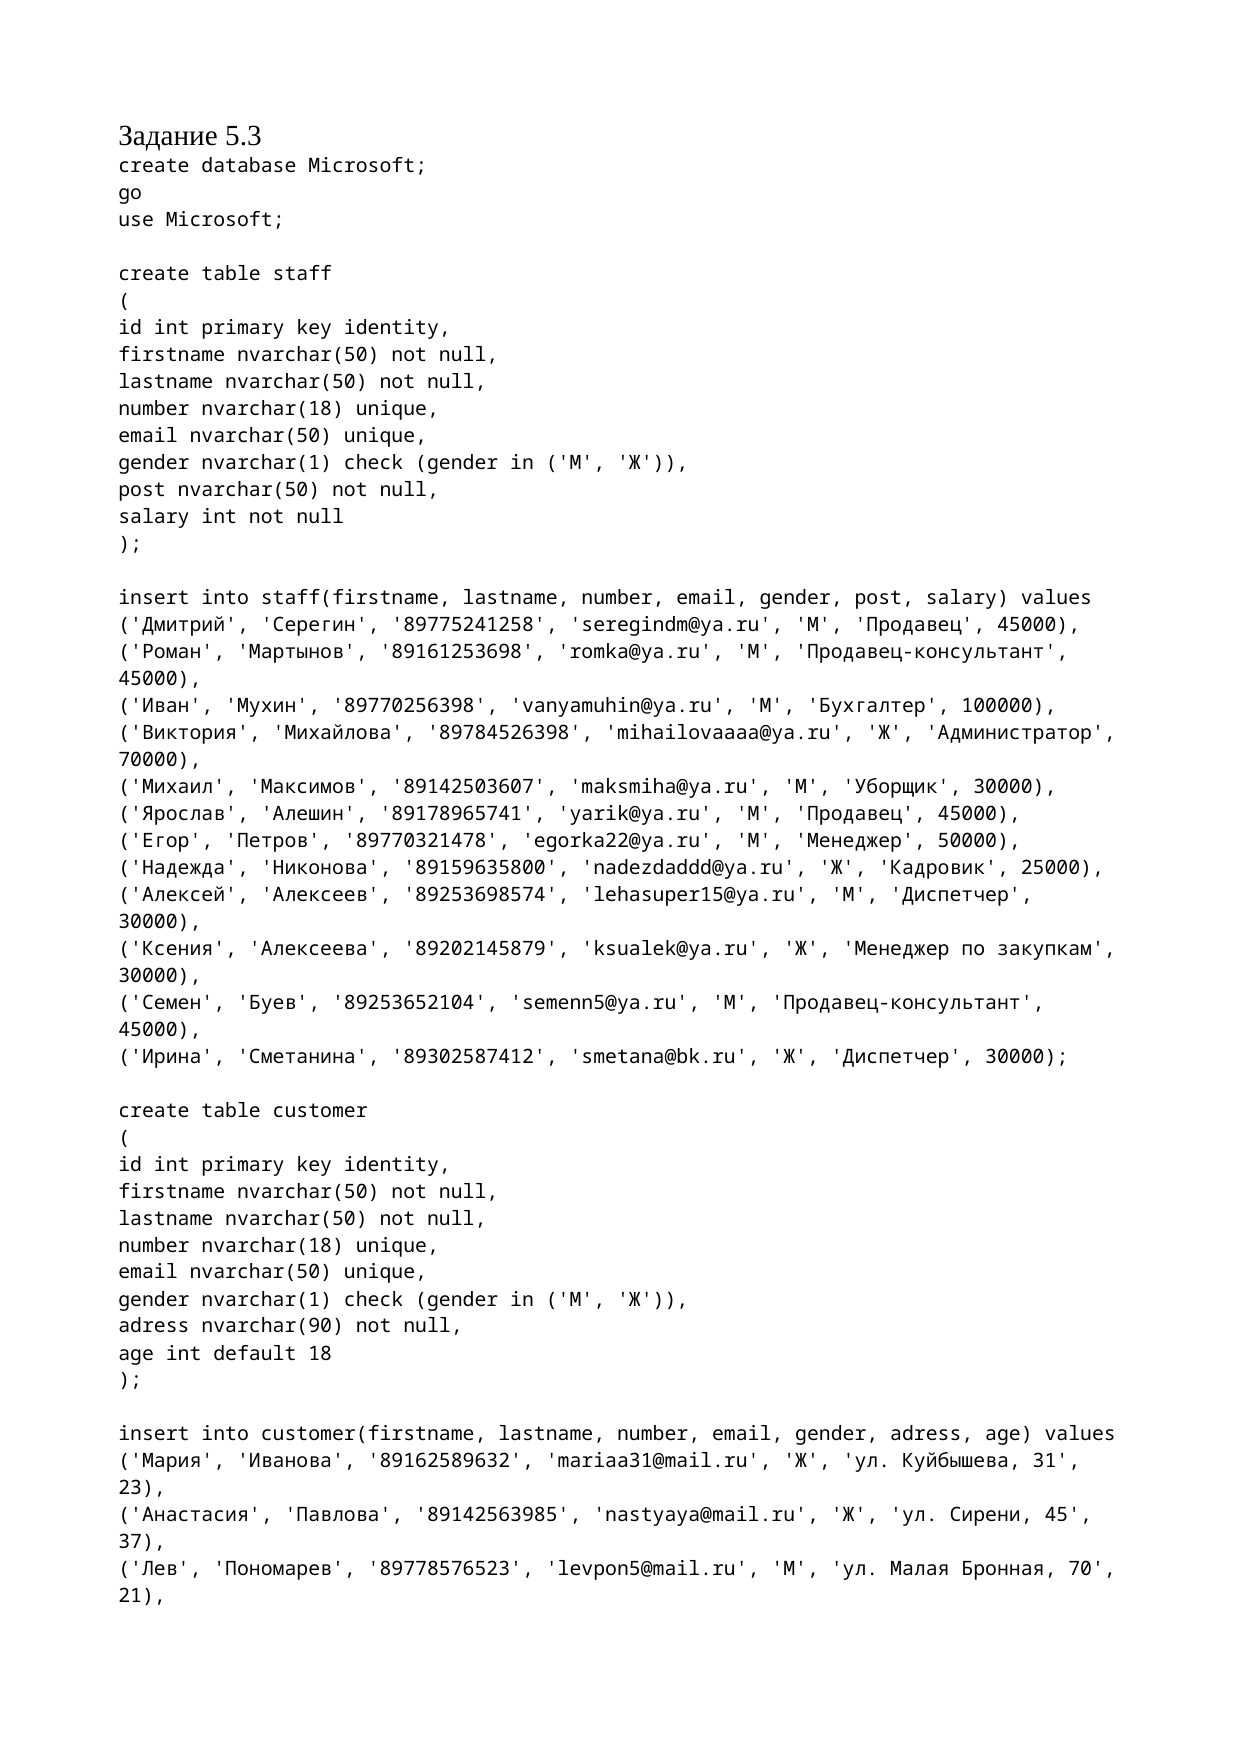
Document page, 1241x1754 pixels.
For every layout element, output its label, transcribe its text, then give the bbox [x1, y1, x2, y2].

text ); [118, 1366, 1122, 1393]
text ( [118, 1123, 1122, 1150]
text age int default 18 [118, 1339, 1122, 1366]
text Задание 5.3 [118, 118, 1122, 152]
text ('Михаил', 'Максимов', '89142503607', 'maksmiha@ya.ru', 'М', 'Уборщик', 30000), [118, 772, 1122, 799]
text create database Microsoft; [118, 152, 1122, 179]
text id int primary key identity, [118, 1150, 1122, 1177]
text ('Семен', 'Буев', '89253652104', 'semenn5@ya.ru', 'М', 'Продавец-консультант', 45000), [118, 988, 1122, 1042]
text ('Виктория', 'Михайлова', '89784526398', 'mihailovaaaa@ya.ru', 'Ж', 'Администратор', 70000), [118, 718, 1122, 772]
text salary int not null [118, 502, 1122, 529]
text adress nvarchar(90) not null, [118, 1312, 1122, 1339]
text email nvarchar(50) unique, [118, 1258, 1122, 1285]
text go [118, 179, 1122, 206]
text ( [118, 287, 1122, 313]
text id int primary key identity, [118, 313, 1122, 341]
text ('Ирина', 'Сметанина', '89302587412', 'smetana@bk.ru', 'Ж', 'Диспетчер', 30000); [118, 1042, 1122, 1069]
text ('Егор', 'Петров', '89770321478', 'egorka22@ya.ru', 'М', 'Менеджер', 50000), [118, 826, 1122, 853]
text ('Алексей', 'Алексеев', '89253698574', 'lehasuper15@ya.ru', 'М', 'Диспетчер', 30000), [118, 880, 1122, 934]
text email nvarchar(50) unique, [118, 421, 1122, 448]
text gender nvarchar(1) check (gender in ('М', 'Ж')), [118, 448, 1122, 475]
text lastname nvarchar(50) not null, [118, 1204, 1122, 1231]
text ('Надежда', 'Никонова', '89159635800', 'nadezdaddd@ya.ru', 'Ж', 'Кадровик', 25000), [118, 853, 1122, 880]
text ('Анастасия', 'Павлова', '89142563985', 'nastyaya@mail.ru', 'Ж', 'ул. Сирени, 45', 37), [118, 1501, 1122, 1554]
text ); [118, 529, 1122, 556]
text firstname nvarchar(50) not null, [118, 341, 1122, 367]
text ('Ксения', 'Алексеева', '89202145879', 'ksualek@ya.ru', 'Ж', 'Менеджер по закупкам', 30000), [118, 934, 1122, 988]
text firstname nvarchar(50) not null, [118, 1177, 1122, 1204]
text lastname nvarchar(50) not null, [118, 367, 1122, 394]
text ('Иван', 'Мухин', '89770256398', 'vanyamuhin@ya.ru', 'М', 'Бухгалтер', 100000), [118, 691, 1122, 718]
text use Microsoft; [118, 206, 1122, 233]
text create table staff [118, 259, 1122, 287]
text number nvarchar(18) unique, [118, 1231, 1122, 1258]
text ('Ярослав', 'Алешин', '89178965741', 'yarik@ya.ru', 'М', 'Продавец', 45000), [118, 799, 1122, 826]
text ('Лев', 'Пономарев', '89778576523', 'levpon5@mail.ru', 'М', 'ул. Малая Бронная, 70', 21), [118, 1554, 1122, 1608]
text insert into customer(firstname, lastname, number, email, gender, adress, age) values [118, 1420, 1122, 1447]
text post nvarchar(50) not null, [118, 475, 1122, 502]
text ('Дмитрий', 'Серегин', '89775241258', 'seregindm@ya.ru', 'М', 'Продавец', 45000), [118, 610, 1122, 637]
text create table customer [118, 1096, 1122, 1123]
text number nvarchar(18) unique, [118, 394, 1122, 421]
text gender nvarchar(1) check (gender in ('М', 'Ж')), [118, 1285, 1122, 1312]
text ('Мария', 'Иванова', '89162589632', 'mariaa31@mail.ru', 'Ж', 'ул. Куйбышева, 31', 23), [118, 1447, 1122, 1501]
text insert into staff(firstname, lastname, number, email, gender, post, salary) values [118, 583, 1122, 610]
text ('Роман', 'Мартынов', '89161253698', 'romka@ya.ru', 'М', 'Продавец-консультант', 45000), [118, 637, 1122, 691]
